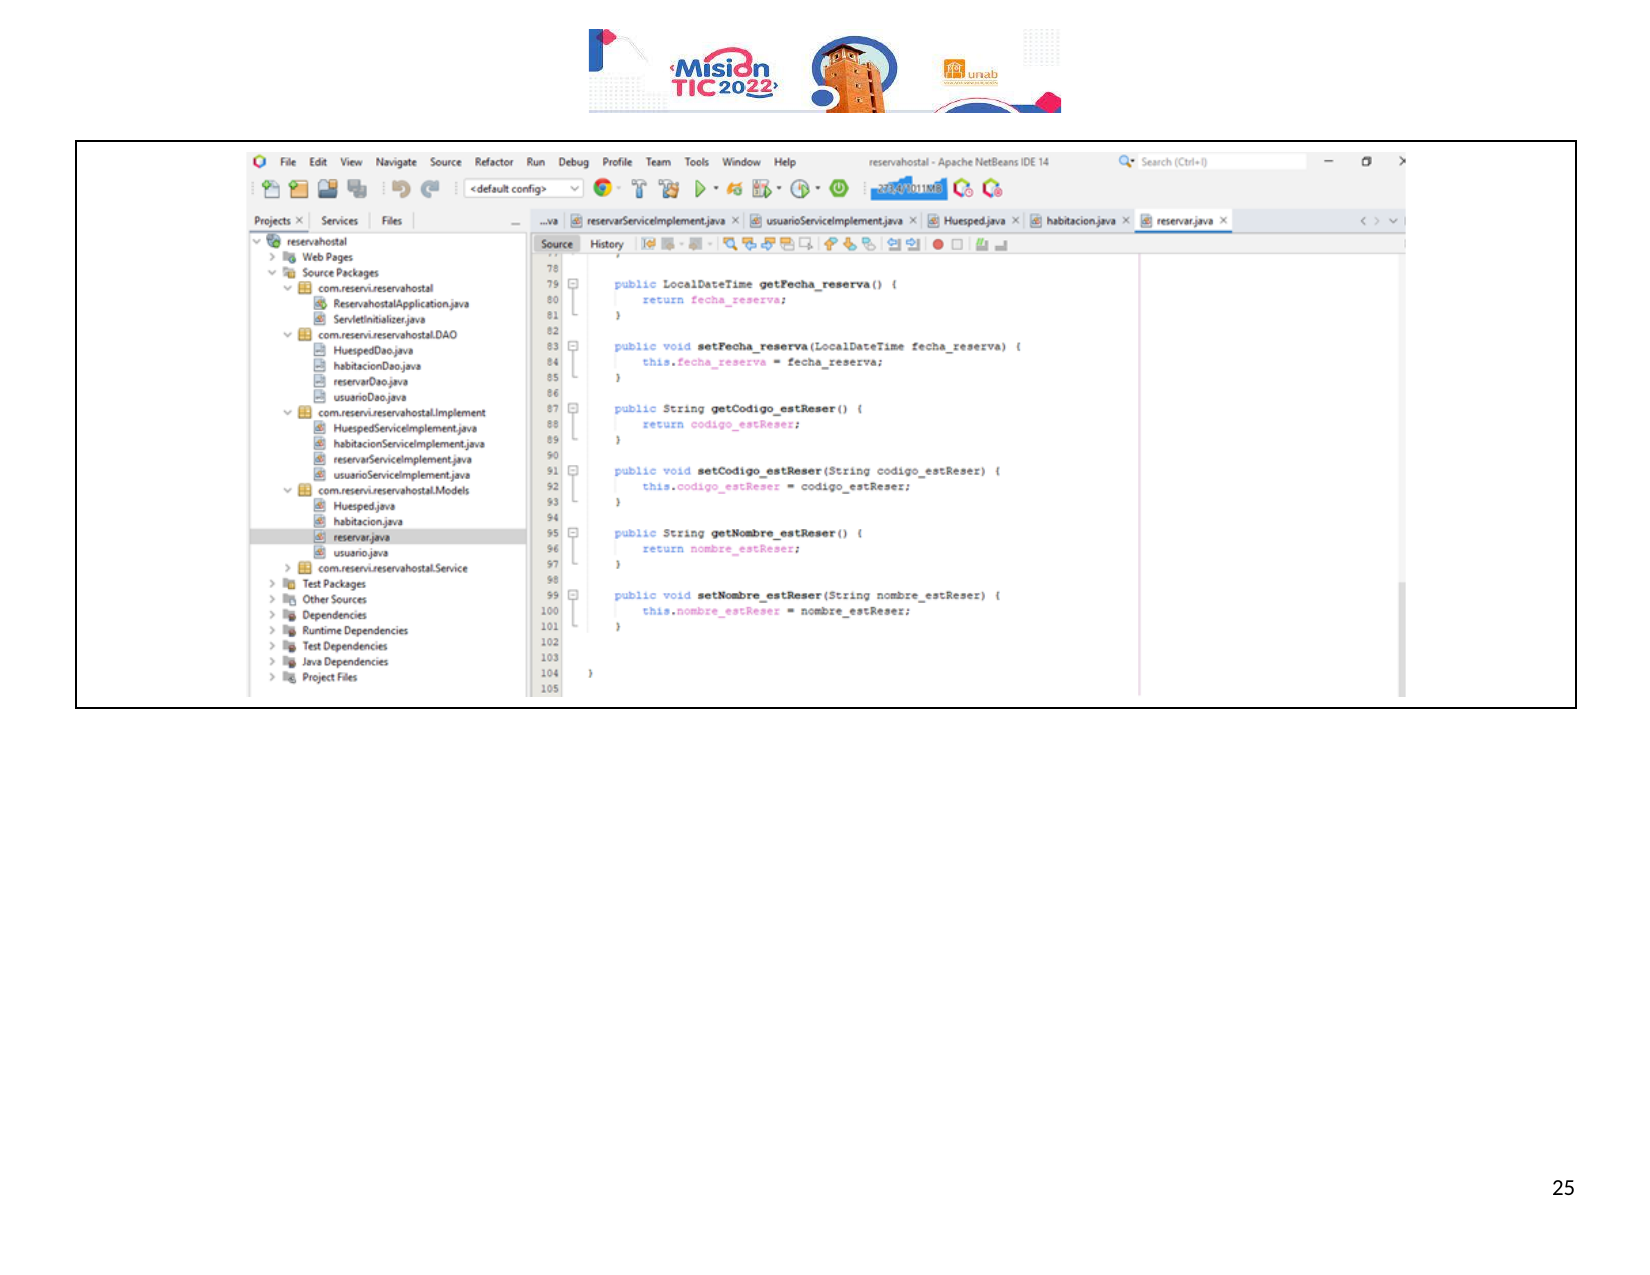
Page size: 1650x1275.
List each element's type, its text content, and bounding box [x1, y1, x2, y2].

table_cell Implement: Models: Services: [77, 142, 1575, 707]
picture [246, 152, 1406, 697]
picture [588, 29, 1062, 113]
